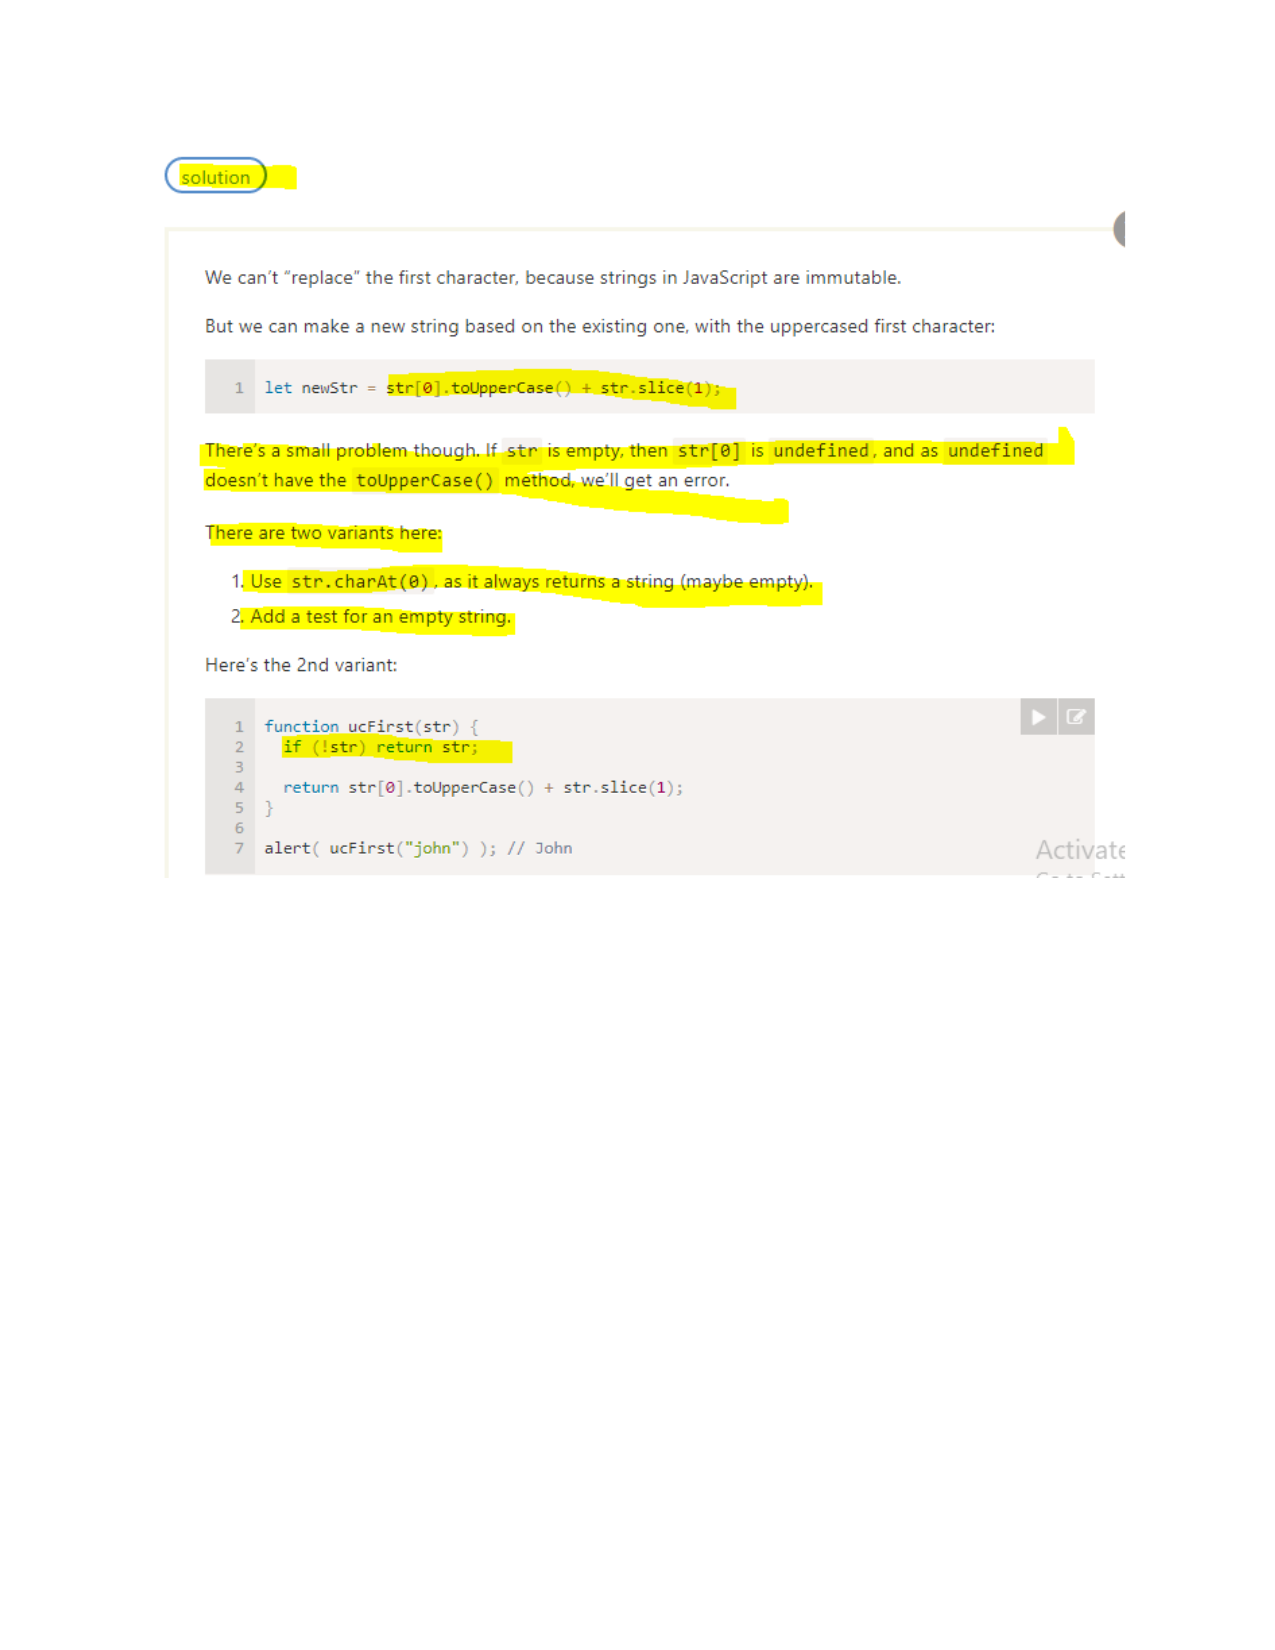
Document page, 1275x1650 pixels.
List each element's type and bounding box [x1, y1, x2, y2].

picture [150, 150, 1125, 878]
